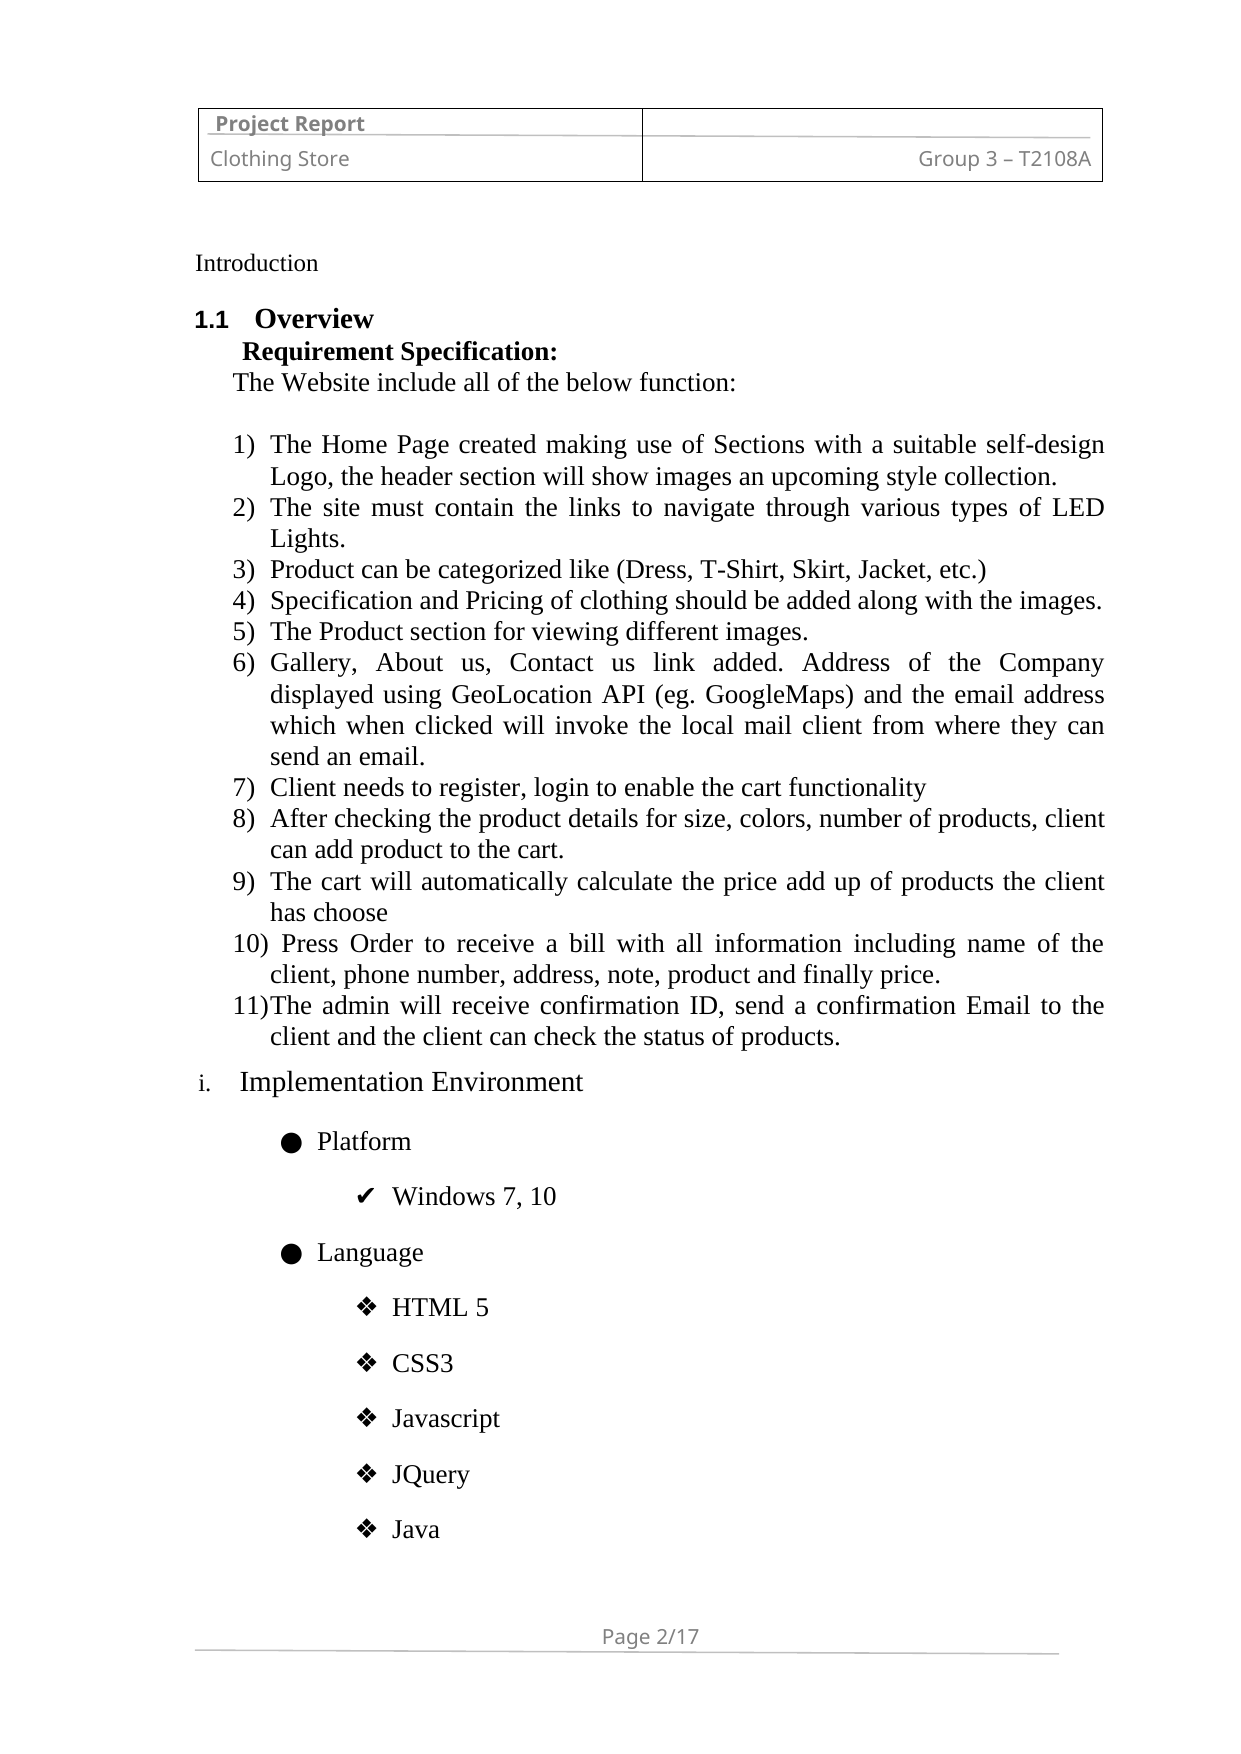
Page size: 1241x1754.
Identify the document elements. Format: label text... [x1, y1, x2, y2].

text The Website include all of the below function: [195, 366, 1106, 397]
list After checking the product details for size, colors, number of products, client can add product to the cart. [232, 802, 1106, 864]
list Javascript [354, 1388, 1106, 1443]
list Gallery, About us, Contact us link added. Address of the Company displayed using GeoLocation API (eg. GoogleMaps) and the email address which when clicked will invoke the local mail client from where they can send an email. [232, 647, 1106, 771]
list Language [279, 1221, 1106, 1277]
list The Product section for viewing different images. [232, 615, 1106, 647]
list The cart will automatically calculate the price add up of products the client has choose [232, 864, 1106, 927]
list Specification and Pricing of clothing should be added along with the images. [232, 584, 1106, 615]
list The Home Page created making use of Sections with a suitable self-design Logo, the header section will show images an upcoming style collection. [232, 428, 1106, 491]
list Client needs to register, login to enable the cart functionality [232, 771, 1106, 802]
list Product can be categorized like (Dress, T-Shirt, Skirt, Jacket, etc.) [232, 553, 1106, 584]
list Java [354, 1499, 1106, 1554]
text Introduction [195, 248, 1106, 277]
list Platform [279, 1110, 1106, 1166]
list The site must contain the links to navigate through various types of LED Lights. [232, 491, 1106, 553]
list Press Order to receive a bill with all information including name of the client, phone number, address, note, product and finally price. [232, 927, 1106, 989]
subtitle Implementation Environment [211, 1064, 1106, 1097]
list Windows 7, 10 [354, 1166, 1106, 1221]
list JQuery [354, 1443, 1106, 1499]
text Requirement Specification: [195, 335, 1106, 366]
list HTML 5 [354, 1277, 1106, 1332]
subtitle Overview [194, 302, 1106, 335]
list The admin will receive confirmation ID, send a confirmation Email to the client and the client can check the status of products. [232, 989, 1106, 1051]
list CSS3 [354, 1332, 1106, 1388]
